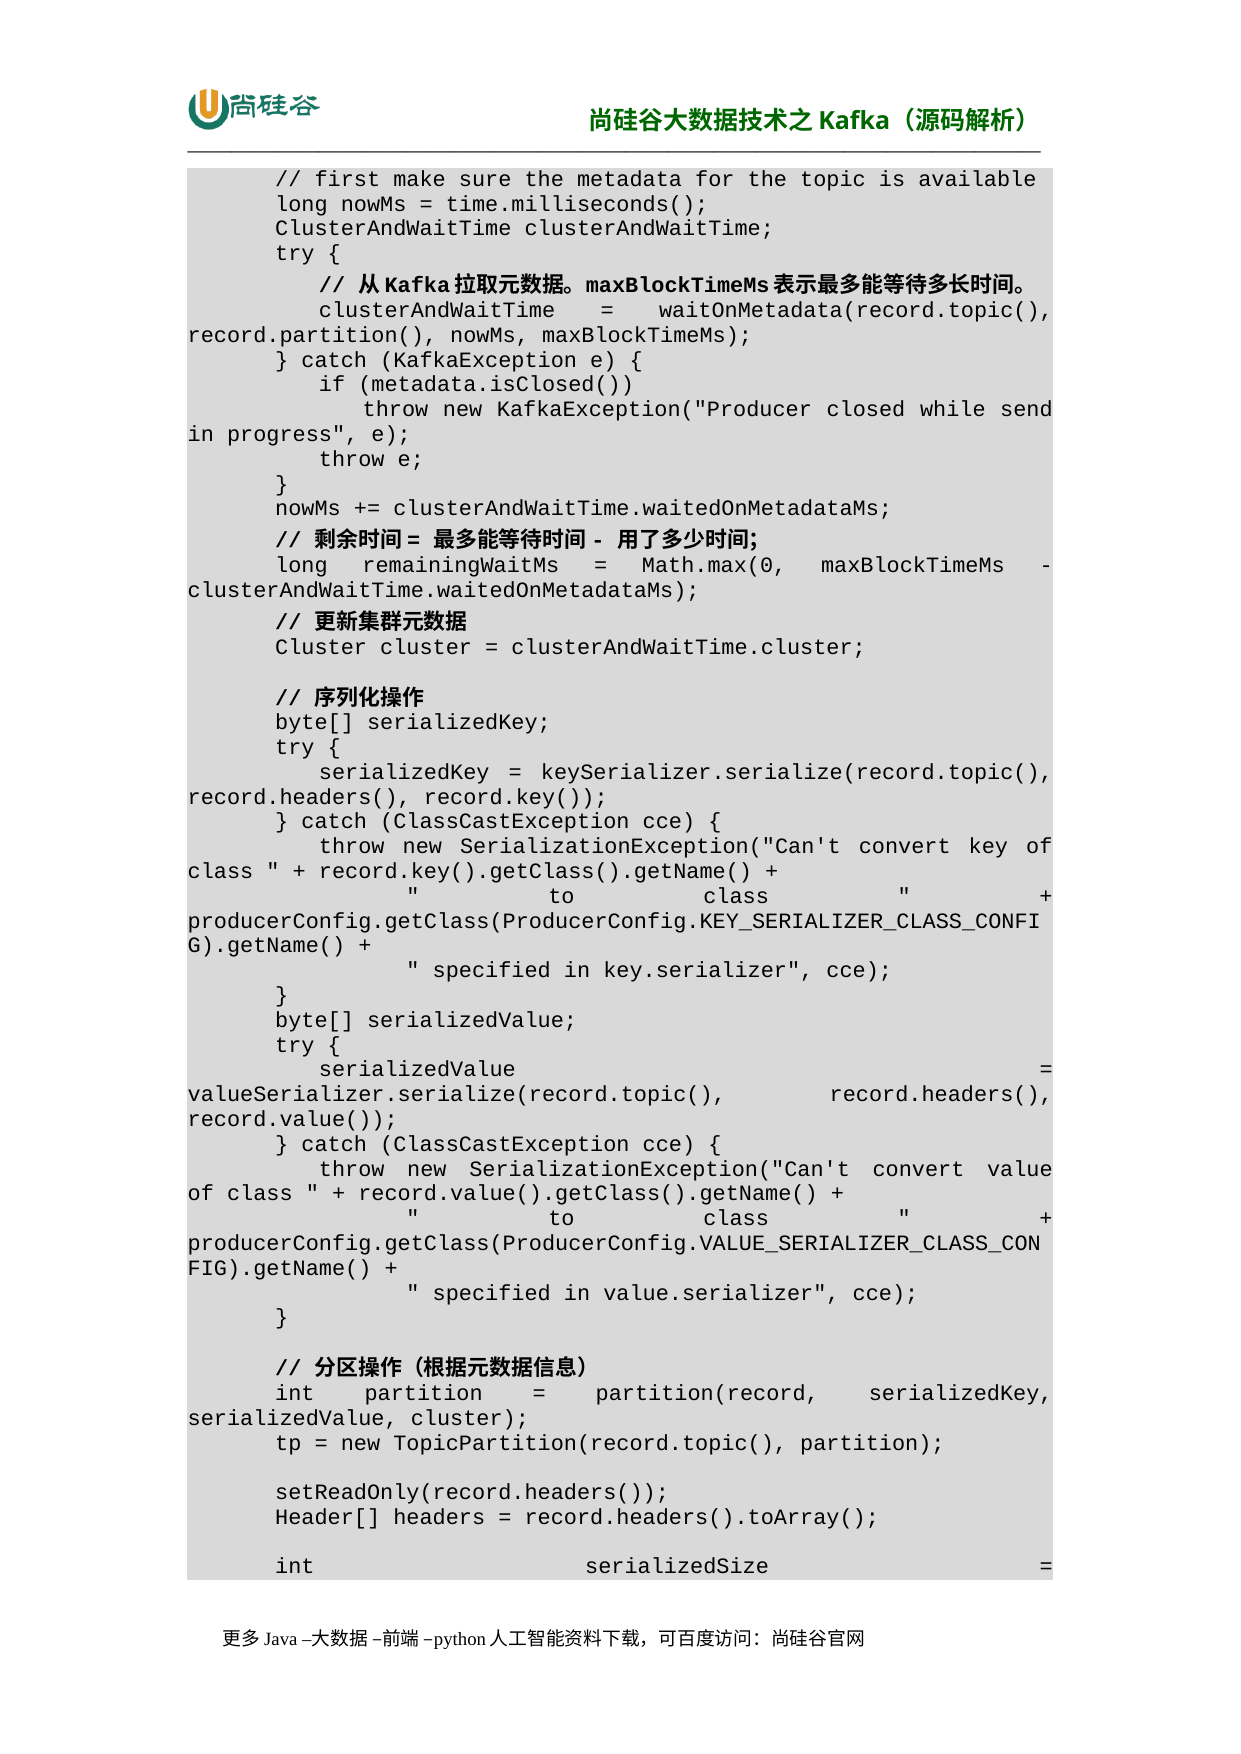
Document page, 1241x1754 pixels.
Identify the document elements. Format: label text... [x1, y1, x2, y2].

text throw new SerializationException("Can't convert value of class " + record.value().getClass().getName() + [187, 1158, 1053, 1207]
text long remainingWaitMs = Math.max(0, maxBlockTimeMs - clusterAndWaitTime.waitedOnMetadataMs); [187, 554, 1053, 604]
text } [187, 473, 1053, 497]
picture [187, 88, 320, 130]
text " to class " + producerConfig.getClass(ProducerConfig.KEY_SERIALIZER_CLASS_CONFIG).getName() + [187, 885, 1053, 959]
text // 序列化操作 [187, 679, 1053, 711]
text setReadOnly(record.headers()); [187, 1481, 1053, 1506]
text // 剩余时间 = 最多能等待时间 - 用了多少时间； [187, 522, 1053, 554]
text try { [187, 1034, 1053, 1058]
text throw new KafkaException("Producer closed while send in progress", e); [187, 398, 1053, 448]
text " specified in value.serializer", cce); [187, 1282, 1053, 1306]
text throw e; [187, 448, 1053, 473]
text } catch (KafkaException e) { [187, 349, 1053, 373]
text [187, 1556, 1053, 1580]
text byte[] serializedValue; [187, 1009, 1053, 1034]
text clusterAndWaitTime = waitOnMetadata(record.topic(), record.partition(), nowMs, maxBlockTimeMs); [187, 299, 1053, 349]
text int partition = partition(record, serializedKey, serializedValue, cluster); [187, 1382, 1053, 1432]
text byte[] serializedKey; [187, 711, 1053, 736]
text nowMs += clusterAndWaitTime.waitedOnMetadataMs; [187, 497, 1053, 522]
text throw new SerializationException("Can't convert key of class " + record.key().getClass().getName() + [187, 835, 1053, 885]
text } [187, 1306, 1053, 1331]
text serializedKey = keySerializer.serialize(record.topic(), record.headers(), record.key()); [187, 761, 1053, 811]
text ClusterAndWaitTime clusterAndWaitTime; [187, 218, 1053, 242]
text tp = new TopicPartition(record.topic(), partition); [187, 1432, 1053, 1456]
text if (metadata.isClosed()) [187, 373, 1053, 398]
text try { [187, 736, 1053, 761]
text try { [187, 242, 1053, 267]
text Header[] headers = record.headers().toArray(); [187, 1506, 1053, 1531]
text } catch (ClassCastException cce) { [187, 811, 1053, 835]
text serializedValue = valueSerializer.serialize(record.topic(), record.headers(), record.value()); [187, 1058, 1053, 1133]
text } [187, 984, 1053, 1009]
text // 分区操作（根据元数据信息） [187, 1350, 1053, 1382]
text " to class " + producerConfig.getClass(ProducerConfig.VALUE_SERIALIZER_CLASS_CONFIG).getName() + [187, 1207, 1053, 1282]
text " specified in key.serializer", cce); [187, 959, 1053, 984]
text long nowMs = time.milliseconds(); [187, 193, 1053, 218]
text Cluster cluster = clusterAndWaitTime.cluster; [187, 636, 1053, 661]
text // 从Kafka拉取元数据。maxBlockTimeMs表示最多能等待多长时间。 [187, 267, 1053, 299]
text } catch (ClassCastException cce) { [187, 1133, 1053, 1158]
text // 更新集群元数据 [187, 604, 1053, 636]
text // first make sure the metadata for the topic is available [187, 168, 1053, 193]
